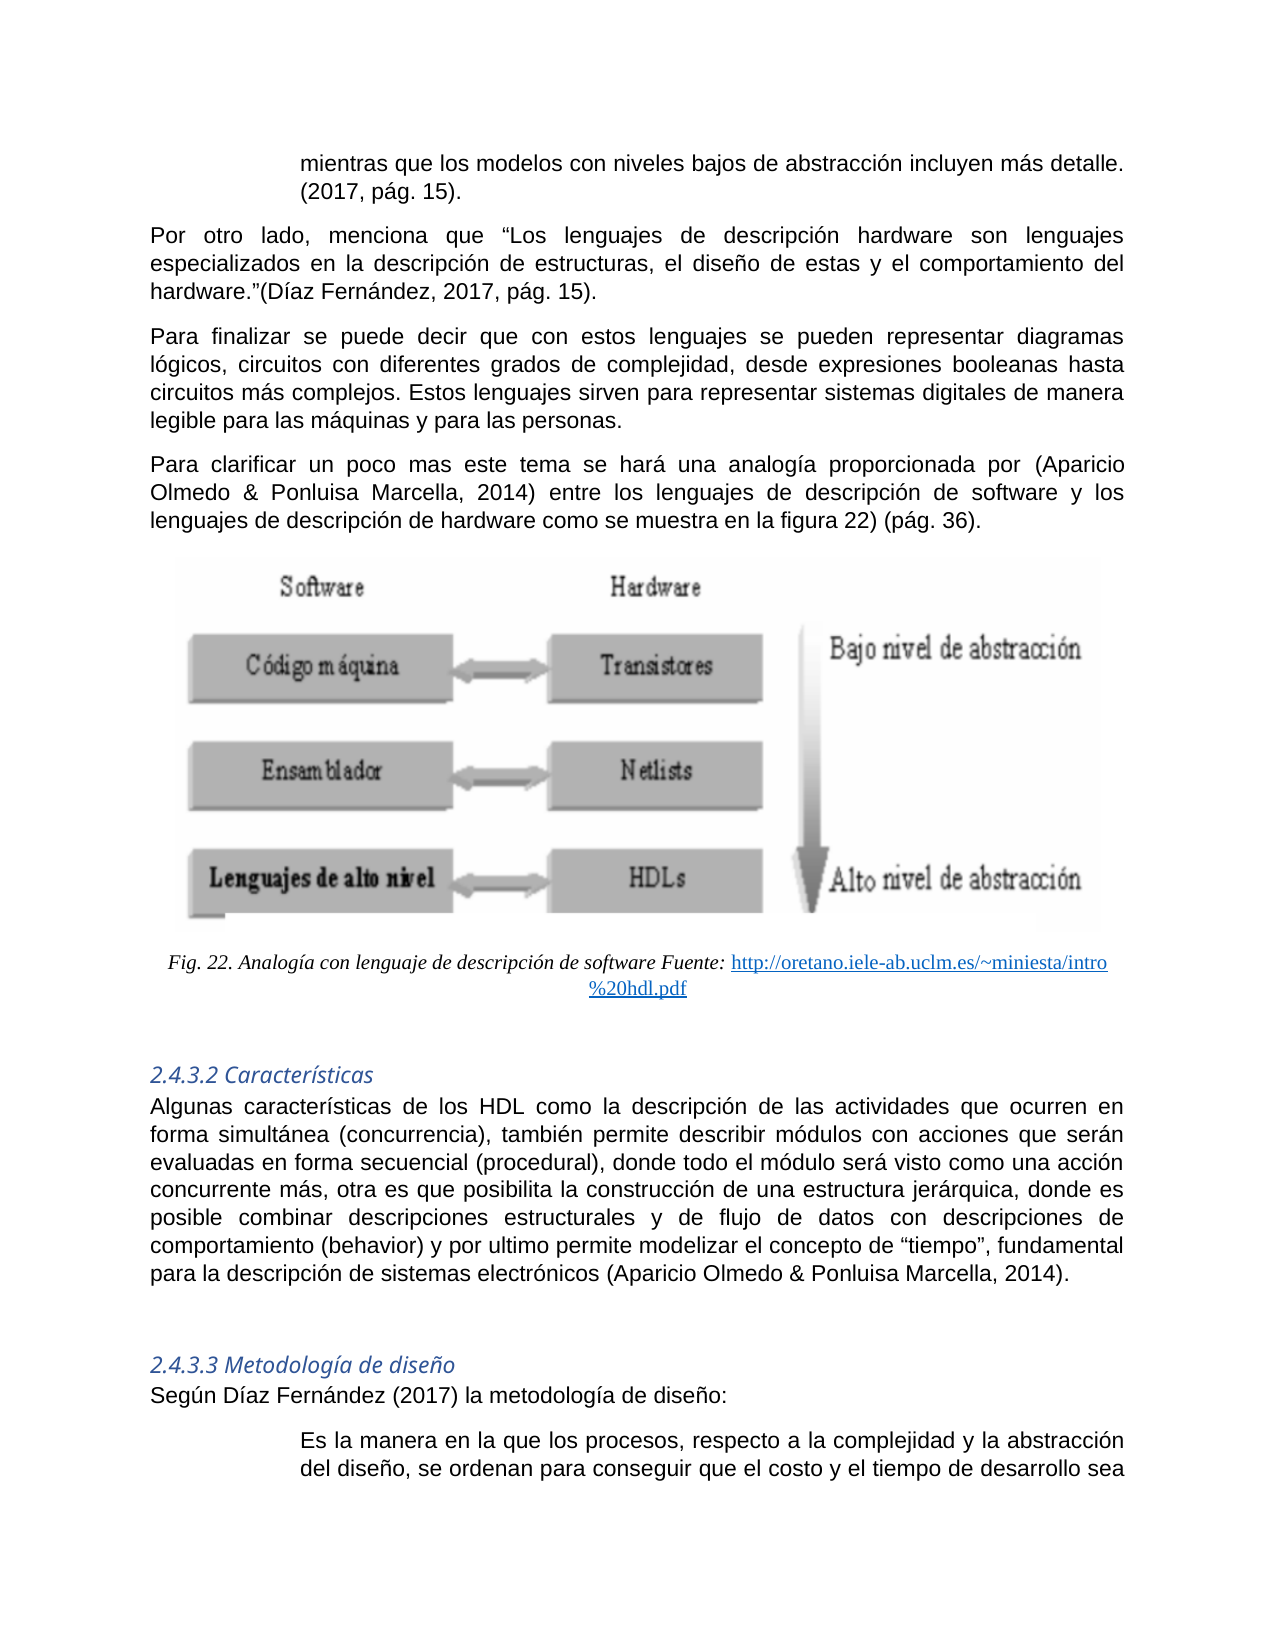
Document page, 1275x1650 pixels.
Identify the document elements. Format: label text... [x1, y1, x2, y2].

subtitle 2.4.3.2 Características [150, 1059, 1125, 1091]
text Según la metodología de diseño: [150, 1382, 1125, 1409]
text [300, 150, 1125, 204]
text Para finalizar se puede decir que con estos lenguajes se pueden representar diagramas lógicos, circuitos con diferentes grados de complejidad, desde expresiones booleanas hasta circuitos más complejos. Estos lenguajes sirven para representar sistemas digitales de manera legible para las máquinas y para las personas. [150, 323, 1125, 433]
picture [150, 551, 1133, 932]
text Algunas características de los HDL como la descripción de las actividades que ocurren en forma simultánea (concurrencia), también permite describir módulos con acciones que serán evaluadas en forma secuencial (procedural), donde todo el módulo será visto como una acción concurrente más, otra es que posibilita la construcción de una estructura jerárquica, donde es posible combinar descripciones estructurales y de flujo de datos con descripciones de comportamiento (behavior) y por ultimo permite modelizar el concepto de “tiempo”, fundamental para la descripción de sistemas electrónicos . [150, 1093, 1125, 1286]
text Para clarificar un poco mas este tema se hará una analogía proporcionada por entre los lenguajes de descripción de software y los lenguajes de descripción de hardware como se muestra en la figura 22) (pág. 36). [150, 451, 1125, 533]
text Por otro lado, menciona que “Los lenguajes de descripción hardware son lenguajes especializados en la descripción de estructuras, el diseño de estas y el comportamiento del hardware.” [150, 222, 1125, 305]
subtitle 2.4.3.3 Metodología de diseño [150, 1349, 1125, 1381]
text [300, 1427, 1125, 1481]
text Fig. 22. Analogía con lenguaje de descripción de software Fuente: http://oretano.iele-ab.uclm.es/~miniesta/intro%20hdl.pdf [150, 950, 1125, 999]
